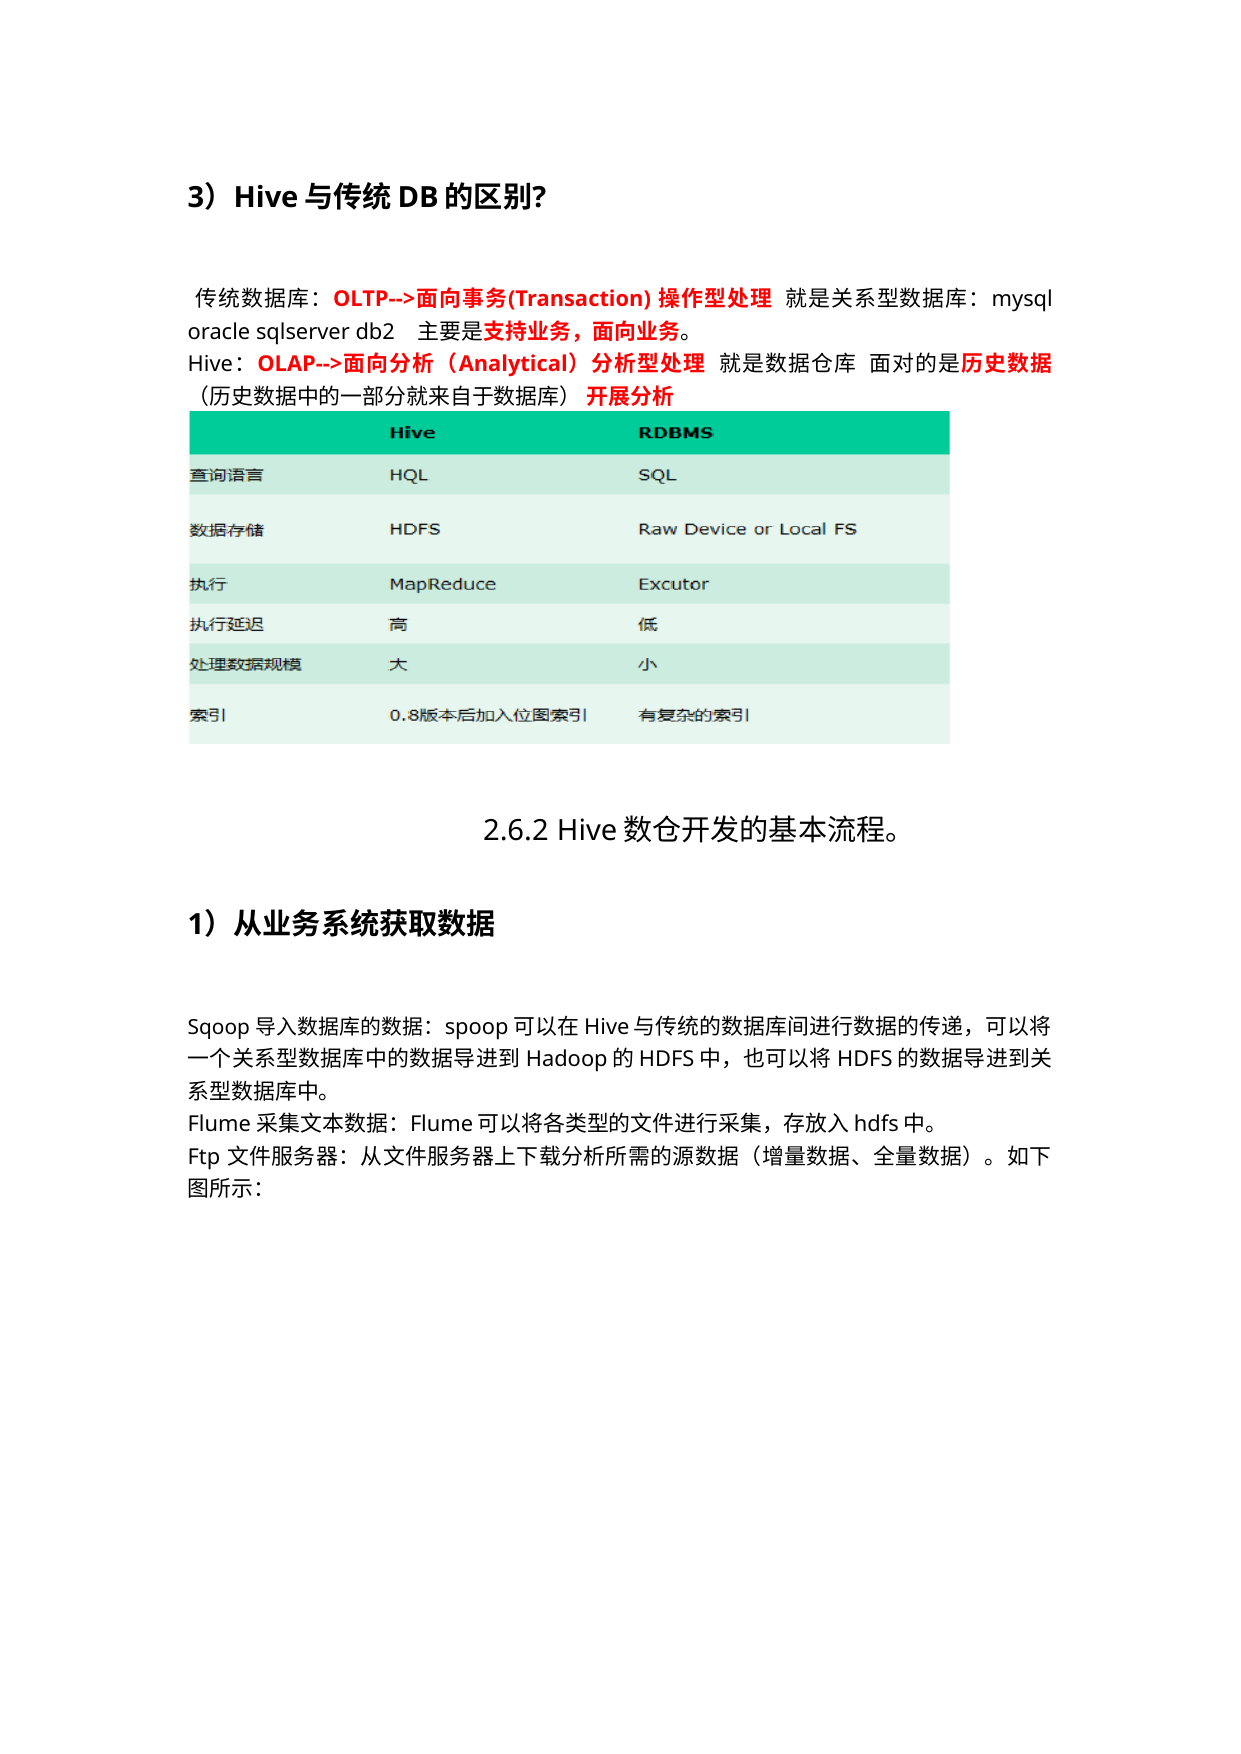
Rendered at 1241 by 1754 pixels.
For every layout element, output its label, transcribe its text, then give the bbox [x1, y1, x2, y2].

text Hive：OLAP-->面向分析（Analytical）分析型处理 就是数据仓库 面对的是历史数据（历史数据中的一部分就来自于数据库） 开展分析 [187, 346, 1053, 411]
text Sqoop 导入数据库的数据：spoop可以在 Hive与传统的数据库间进行数据的传递，可以将一个关系型数据库中的数据导进到Hadoop的HDFS中，也可以将HDFS的数据导进到关系型数据库中。 [187, 1008, 1053, 1106]
text 传统数据库：OLTP-->面向事务(Transaction) 操作型处理 就是关系型数据库：mysql oracle sqlserver db2 主要是支持业务，面向业务。 [187, 281, 1053, 346]
subtitle 1）从业务系统获取数据 [187, 889, 1053, 954]
subtitle Hive数仓开发的基本流程。 [483, 795, 1053, 860]
picture [187, 410, 956, 748]
text Flume 采集文本数据：Flume可以将各类型的文件进行采集，存放入hdfs中。 [187, 1106, 1053, 1138]
subtitle 3）Hive与传统DB的区别? [187, 162, 1053, 227]
text Ftp 文件服务器：从文件服务器上下载分析所需的源数据（增量数据、全量数据）。如下图所示： [187, 1138, 1053, 1203]
